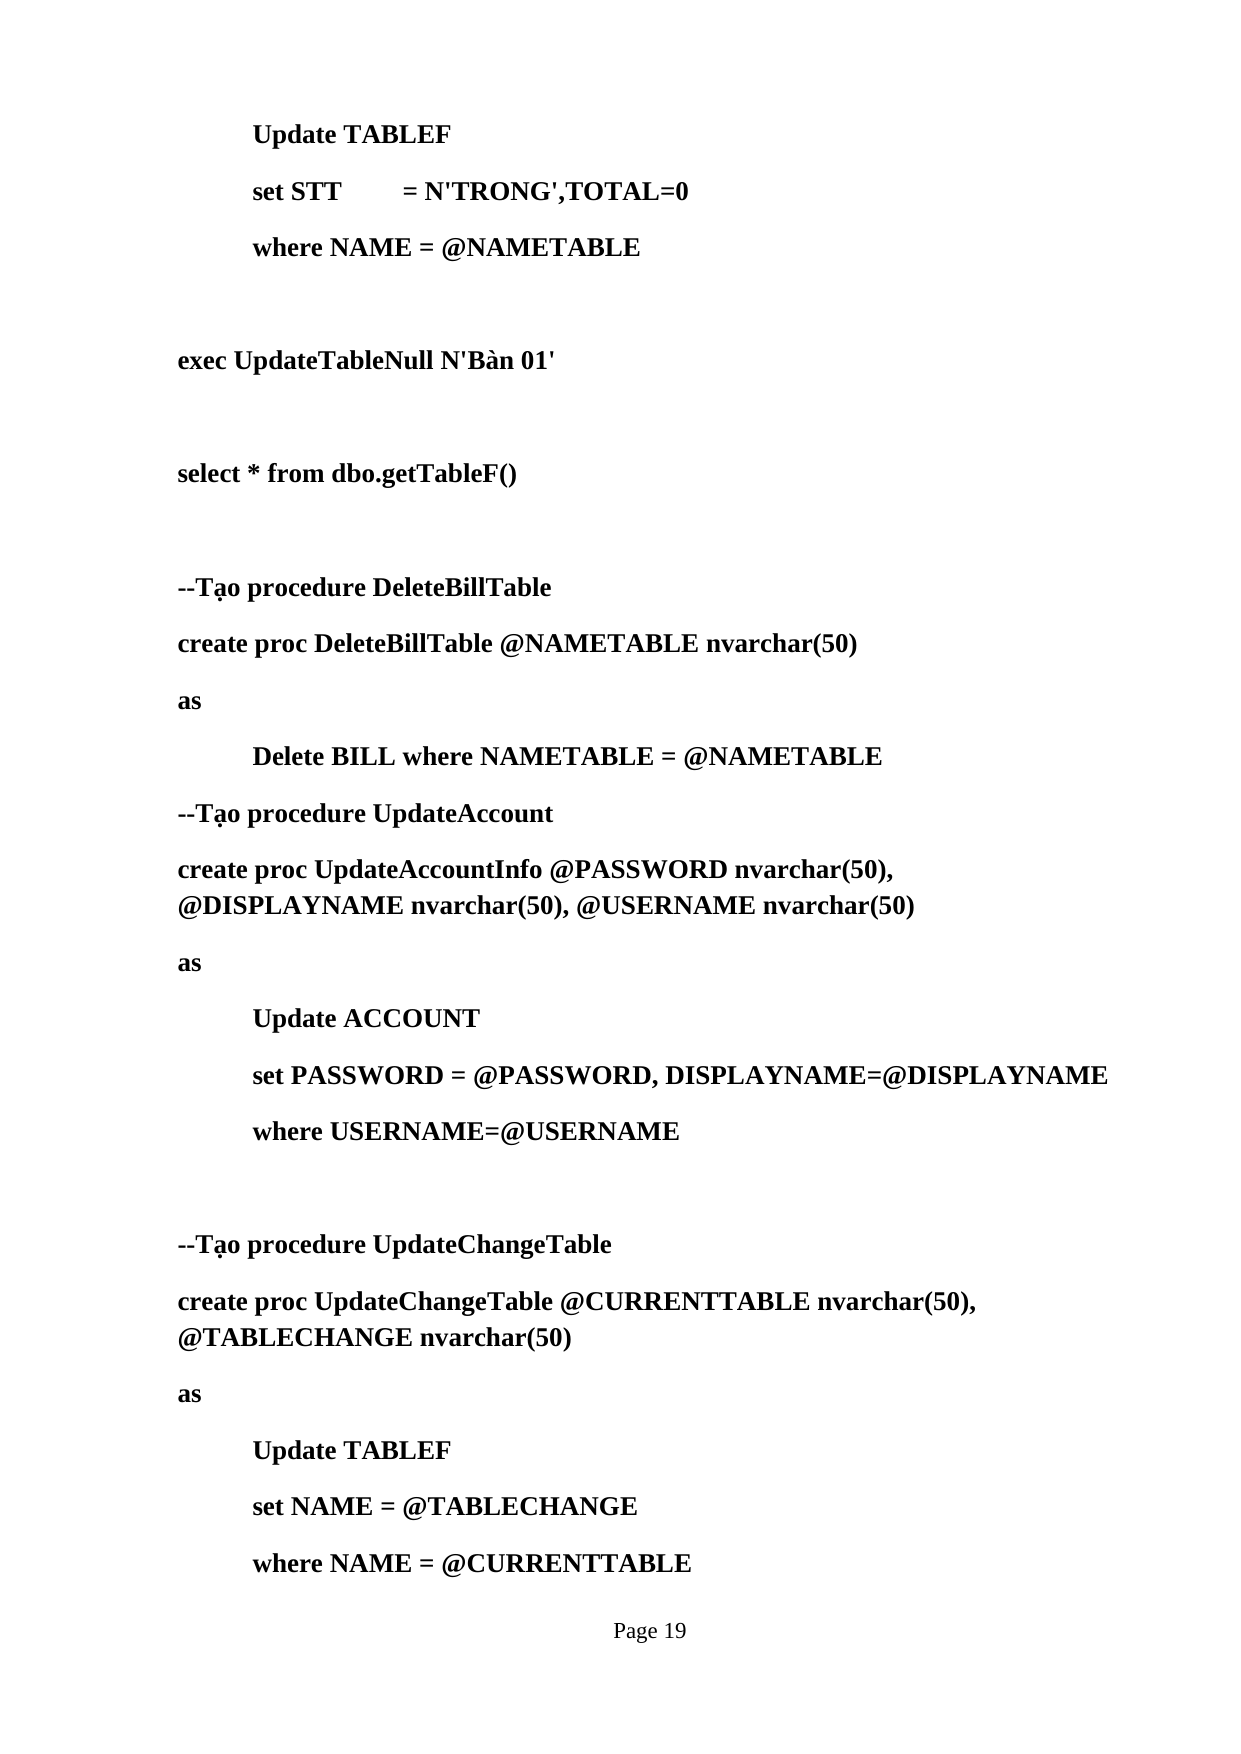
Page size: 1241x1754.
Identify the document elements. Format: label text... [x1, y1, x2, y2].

text set PASSWORD = @PASSWORD, DISPLAYNAME=@DISPLAYNAME [177, 1059, 1122, 1090]
text Update ACCOUNT [177, 1002, 1122, 1033]
text --Tạo procedure UpdateChangeTable [177, 1228, 1122, 1260]
text create proc UpdateChangeTable @CURRENTTABLE nvarchar(50), @TABLECHANGE nvarchar(50) [177, 1285, 1122, 1352]
text where USERNAME=@USERNAME [177, 1115, 1122, 1147]
text set STT = N'TRONG',TOTAL=0 [177, 175, 1122, 206]
text exec UpdateTableNull N'Bàn 01' [177, 344, 1122, 376]
text Delete BILL where NAMETABLE = @NAMETABLE [177, 740, 1122, 771]
text Update TABLEF [177, 118, 1122, 149]
text as [177, 946, 1122, 977]
text create proc DeleteBillTable @NAMETABLE nvarchar(50) [177, 627, 1122, 658]
text --Tạo procedure DeleteBillTable [177, 571, 1122, 602]
text --Tạo procedure UpdateAccount [177, 797, 1122, 828]
text as [177, 684, 1122, 715]
text where NAME = @NAMETABLE [177, 231, 1122, 262]
text select * from dbo.getTableF() [177, 457, 1122, 489]
text create proc UpdateAccountInfo @PASSWORD nvarchar(50), @DISPLAYNAME nvarchar(50), @USERNAME nvarchar(50) [177, 853, 1122, 920]
text where NAME = @CURRENTTABLE [177, 1547, 1122, 1578]
text Update TABLEF [177, 1434, 1122, 1465]
text set NAME = @TABLECHANGE [177, 1491, 1122, 1522]
text as [177, 1377, 1122, 1408]
